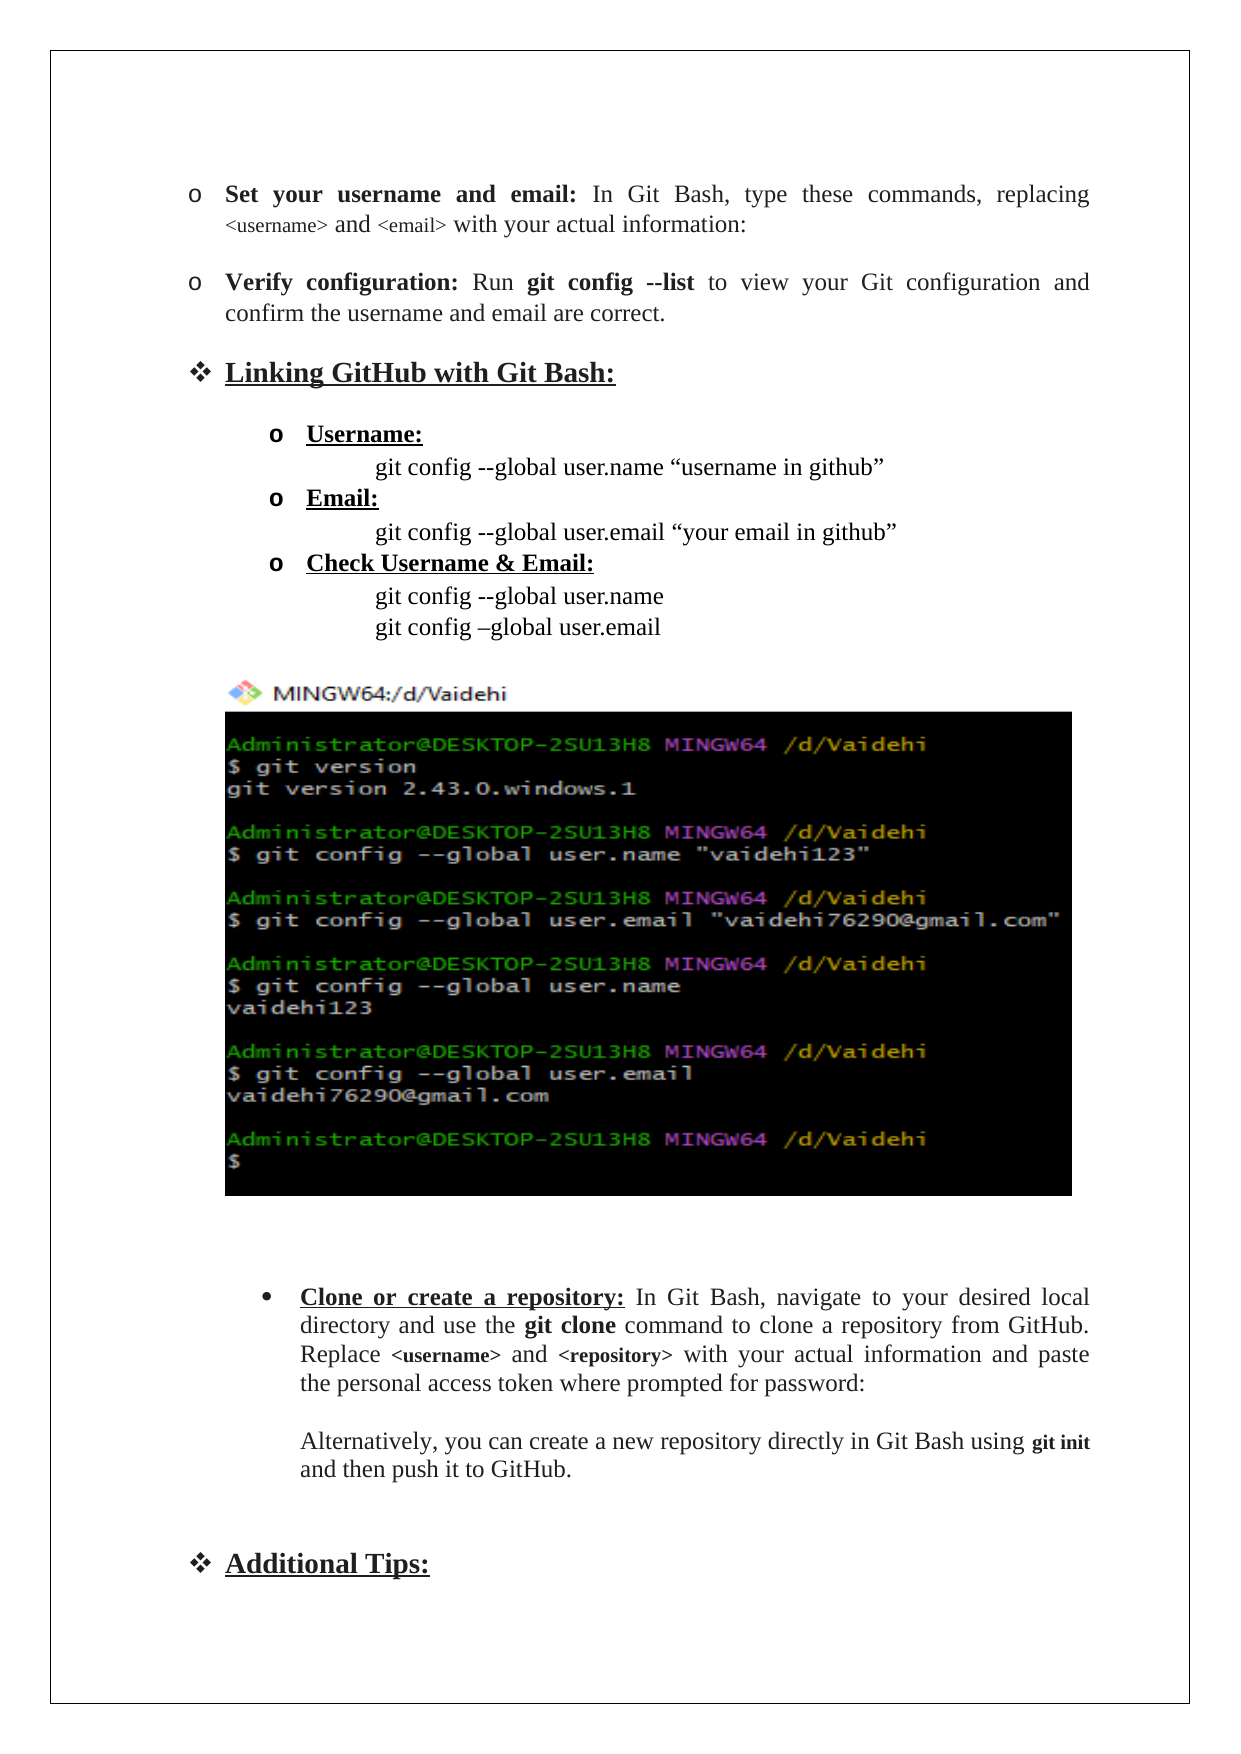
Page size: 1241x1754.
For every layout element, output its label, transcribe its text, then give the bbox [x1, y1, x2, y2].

list Linking GitHub with Git Bash: [187, 355, 1090, 389]
list Username: [269, 419, 1090, 450]
list Check Username & Email: [269, 548, 1090, 579]
list Set your username and email: In Git Bash, type these commands, replacing <username> and <email> with your actual information: [187, 179, 1090, 238]
list Verify configuration: Run git config --list to view your Git configuration and confirm the username and email are correct. [187, 267, 1090, 327]
list Clone or create a repository: In Git Bash, navigate to your desired local directory and use the git clone command to clone a repository from GitHub. Replace <username> and <repository> with your actual information and paste the personal access token where prompted for password: [262, 1282, 1090, 1397]
list Email: [269, 483, 1090, 514]
picture [225, 676, 1072, 1196]
list git config --global user.name “username in github” [225, 452, 1090, 481]
list Additional Tips: [187, 1546, 1090, 1580]
list git config –global user.email [300, 612, 1090, 641]
list git config --global user.email “your email in github” [225, 517, 1090, 546]
list git config --global user.name [300, 581, 1090, 610]
text Alternatively, you can create a new repository directly in Git Bash using git init and then push it to GitHub. [300, 1426, 1090, 1483]
